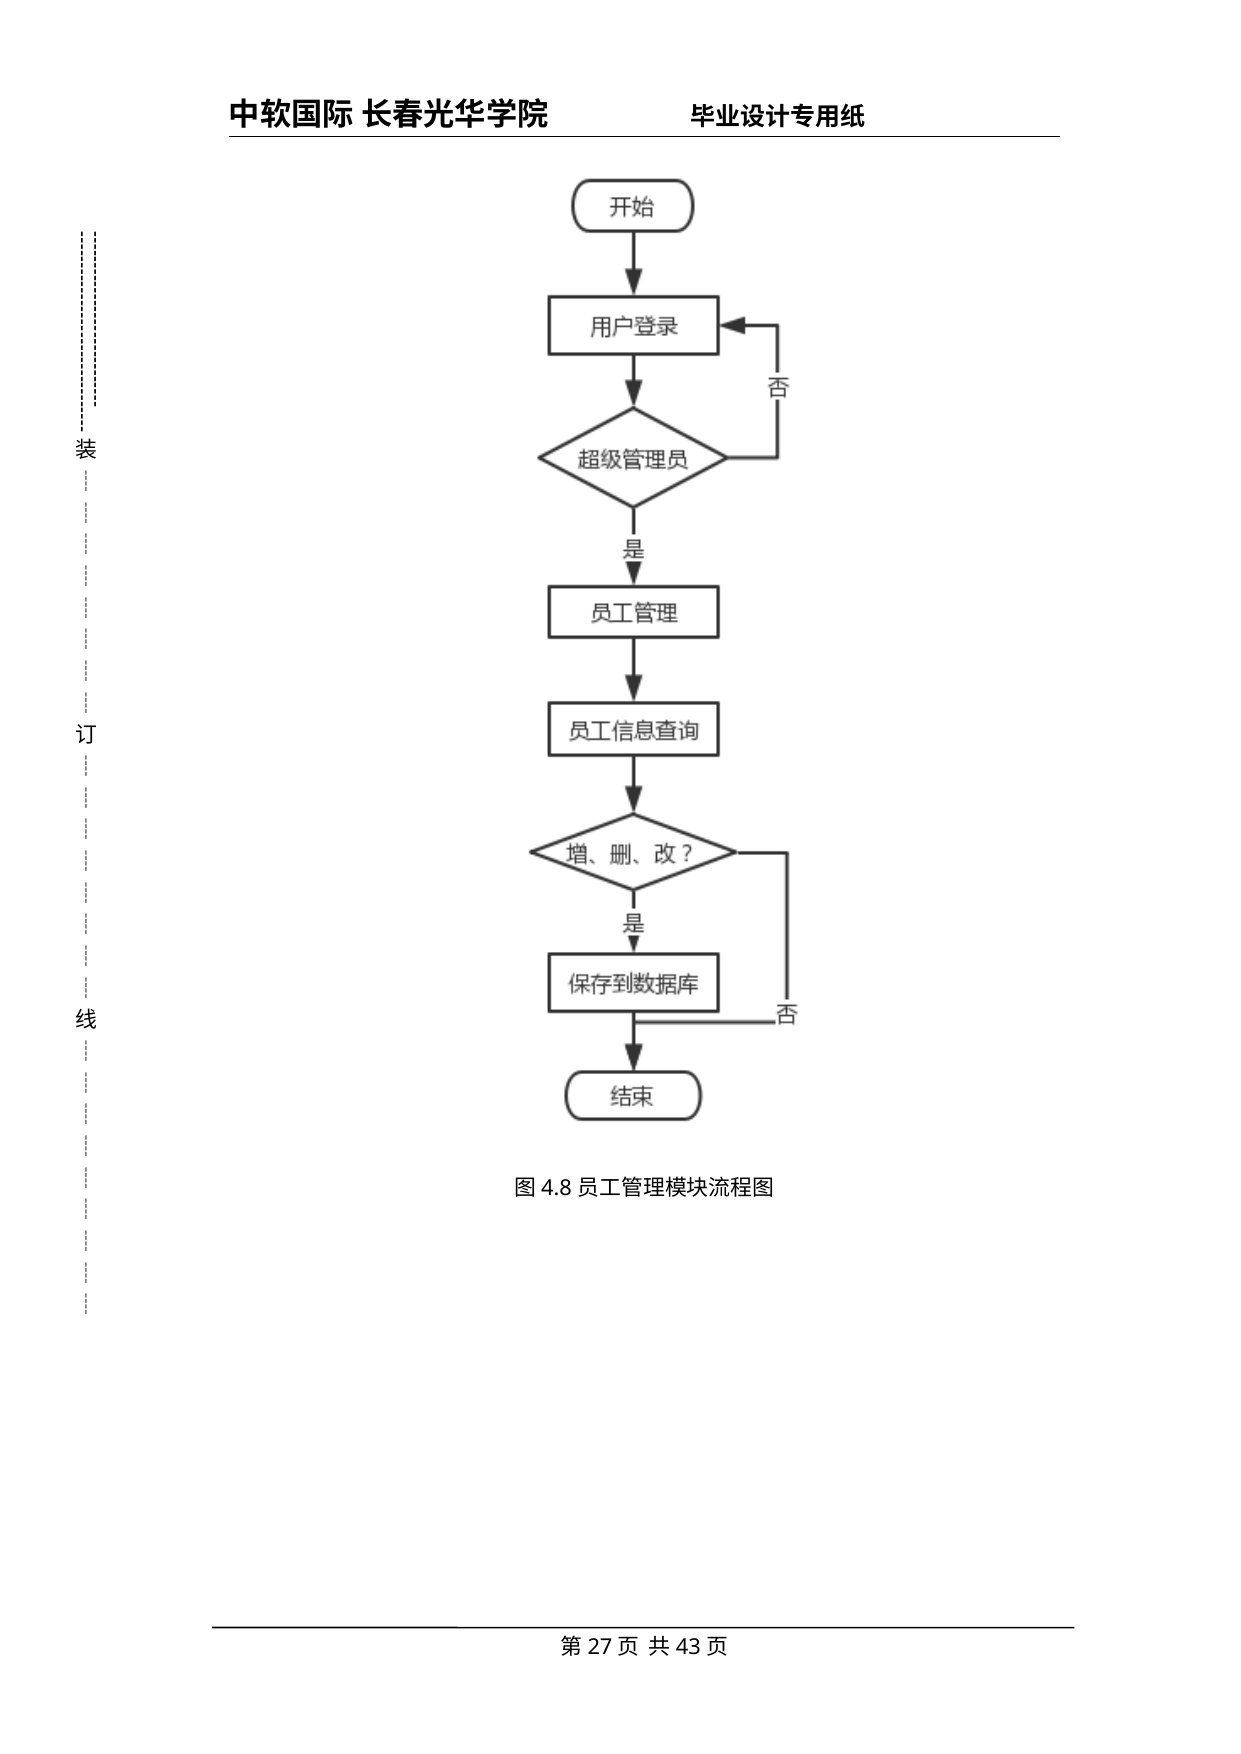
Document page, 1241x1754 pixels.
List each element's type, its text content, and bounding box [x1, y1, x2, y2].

text 图4.8 员工管理模块流程图 [207, 1169, 1082, 1202]
picture [450, 162, 889, 1148]
